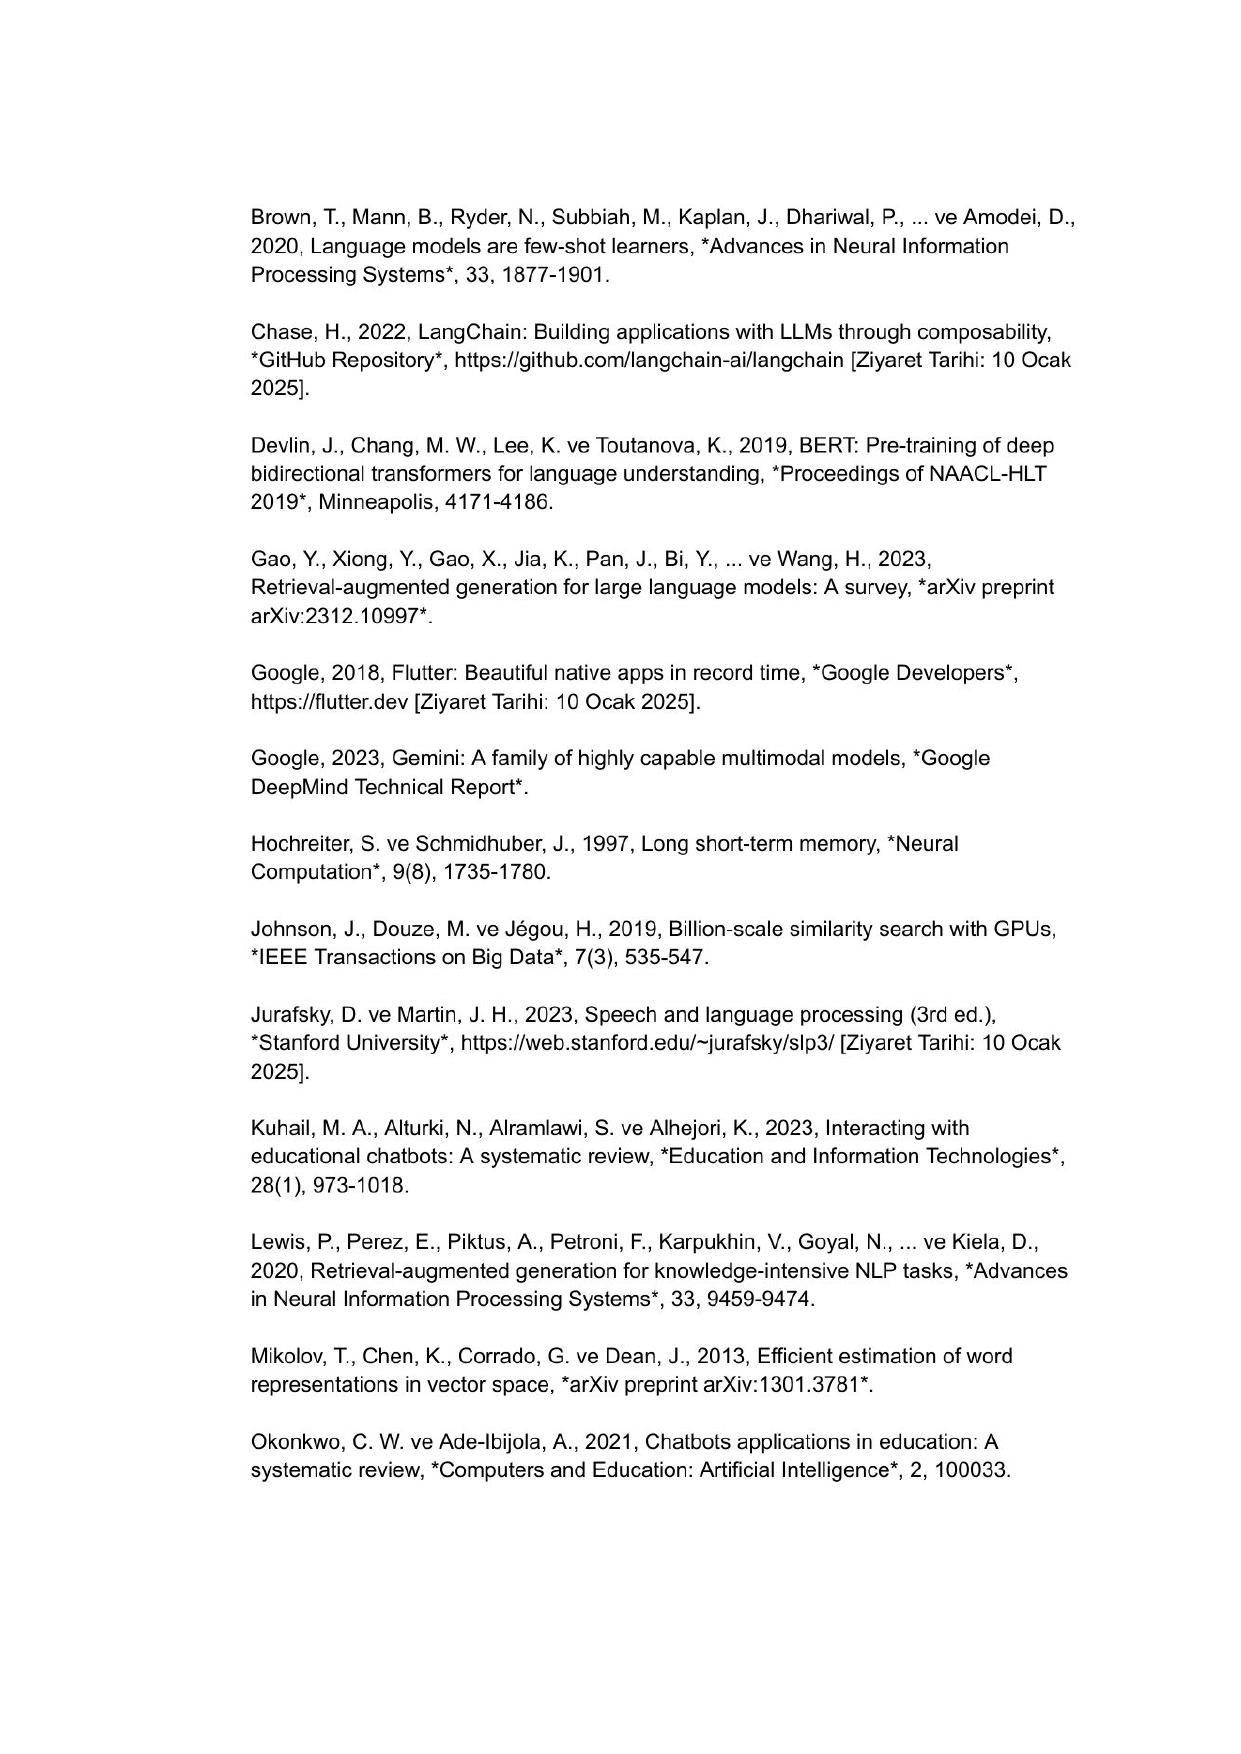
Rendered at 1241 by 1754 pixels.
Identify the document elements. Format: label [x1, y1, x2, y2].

picture [56, 37, 1222, 1685]
